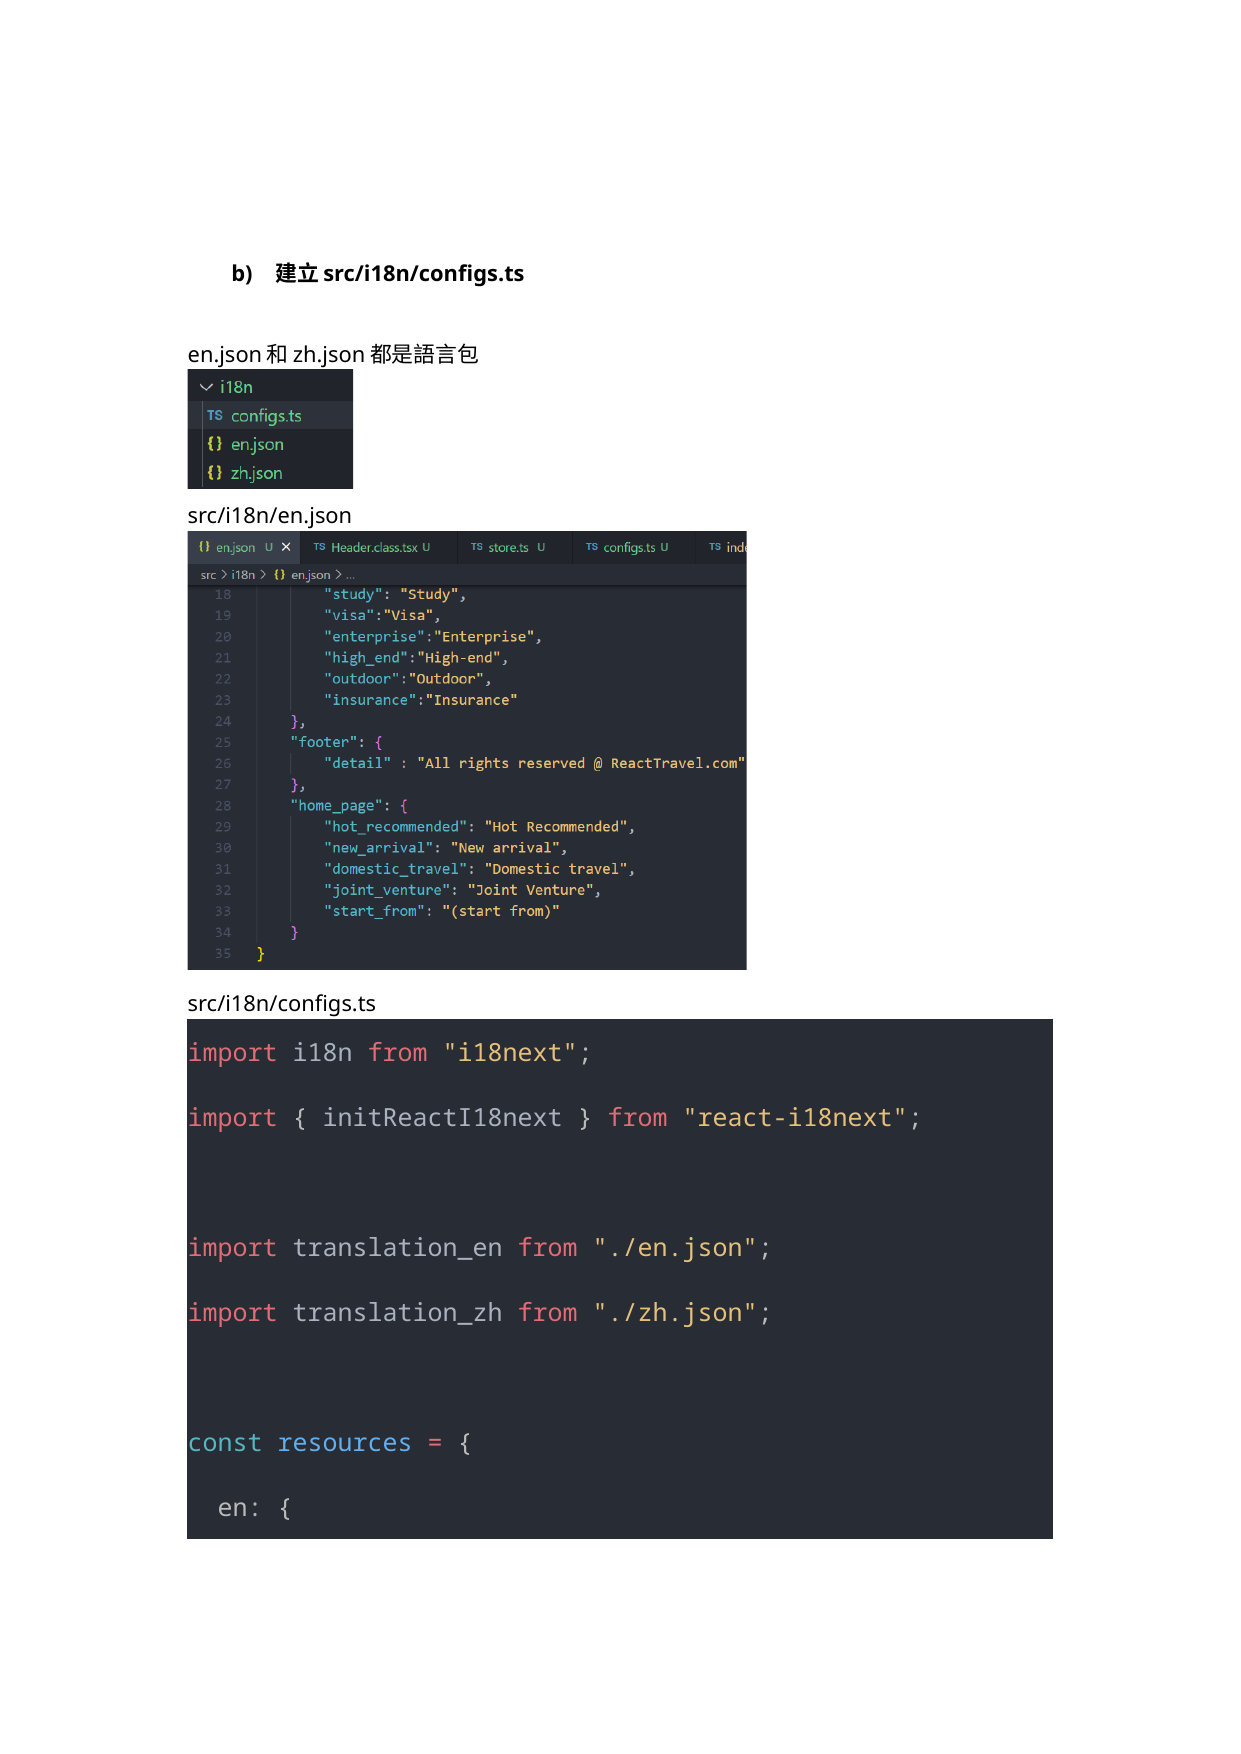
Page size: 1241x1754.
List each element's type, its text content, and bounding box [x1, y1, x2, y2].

text en.json和zh.json都是語言包 [187, 337, 1053, 369]
text import i18n from "i18next"; [187, 1019, 1053, 1084]
picture [187, 531, 747, 970]
text const resources = { [187, 1409, 1053, 1474]
text import { initReactI18next } from "react-i18next"; [187, 1084, 1053, 1149]
text import translation_zh from "./zh.json"; [187, 1279, 1053, 1344]
text src/i18n/en.json [187, 499, 1053, 532]
text src/i18n/configs.ts [187, 987, 1053, 1019]
picture [187, 369, 354, 489]
subtitle 建立src/i18n/configs.ts [231, 256, 1053, 289]
text import translation_en from "./en.json"; [187, 1214, 1053, 1279]
text en: { [187, 1474, 1053, 1539]
